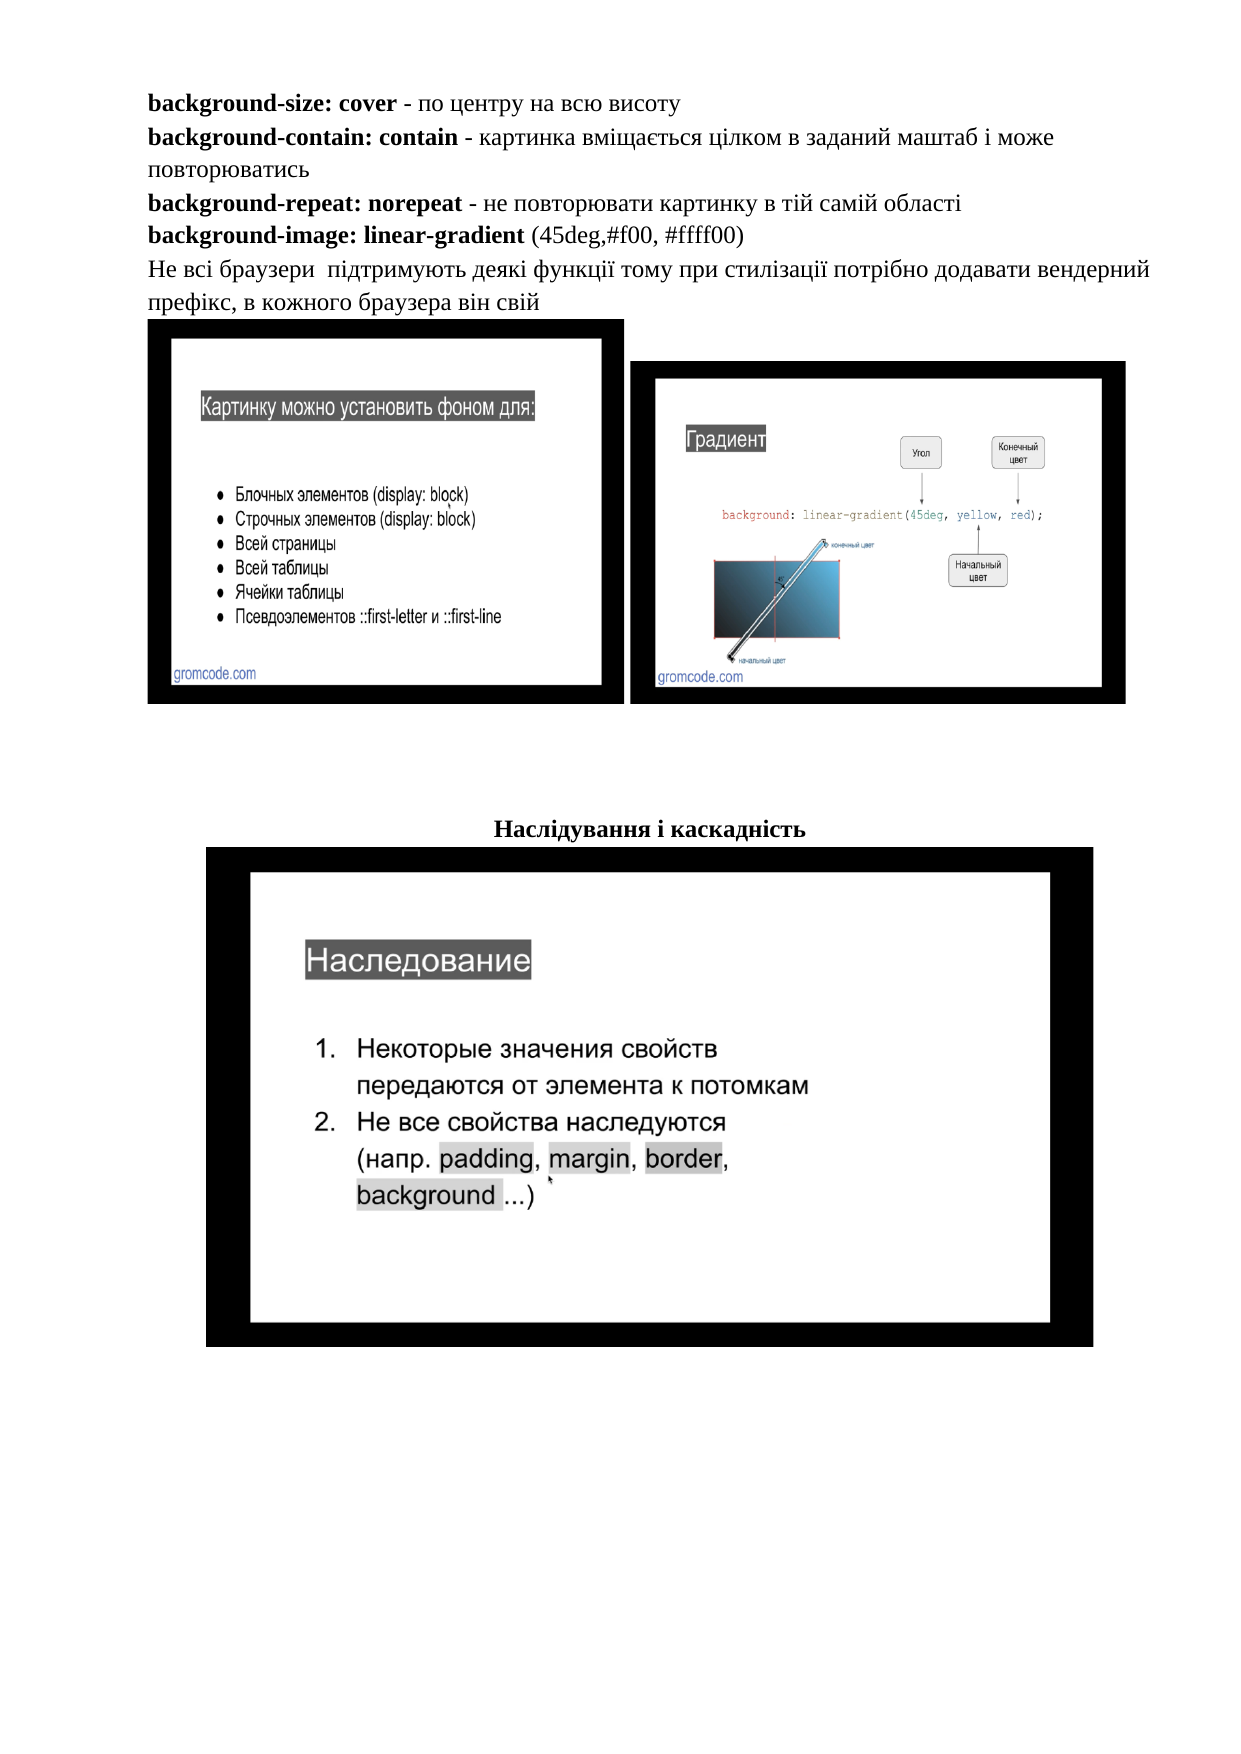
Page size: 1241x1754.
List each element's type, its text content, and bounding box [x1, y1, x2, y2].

list Не всі браузери підтримують деякі функції тому при стилізації потрібно додавати вендерний префікс, в кожного браузера він свій [148, 254, 1152, 315]
picture [206, 847, 1094, 1347]
list background-image: linear-gradient (45deg,#f00, #ffff00) [148, 221, 1152, 249]
picture [147, 319, 625, 704]
list background-contain: contain - картинка вміщається цілком в заданий маштаб і може повторюватись [148, 122, 1152, 183]
list Наслідування і каскадність [148, 814, 1152, 843]
picture [630, 361, 1126, 704]
list background-repeat: norepeat - не повторювати картинку в тій самій області [148, 188, 1152, 216]
list background-size: cover - по центру на всю висоту [148, 88, 1152, 117]
